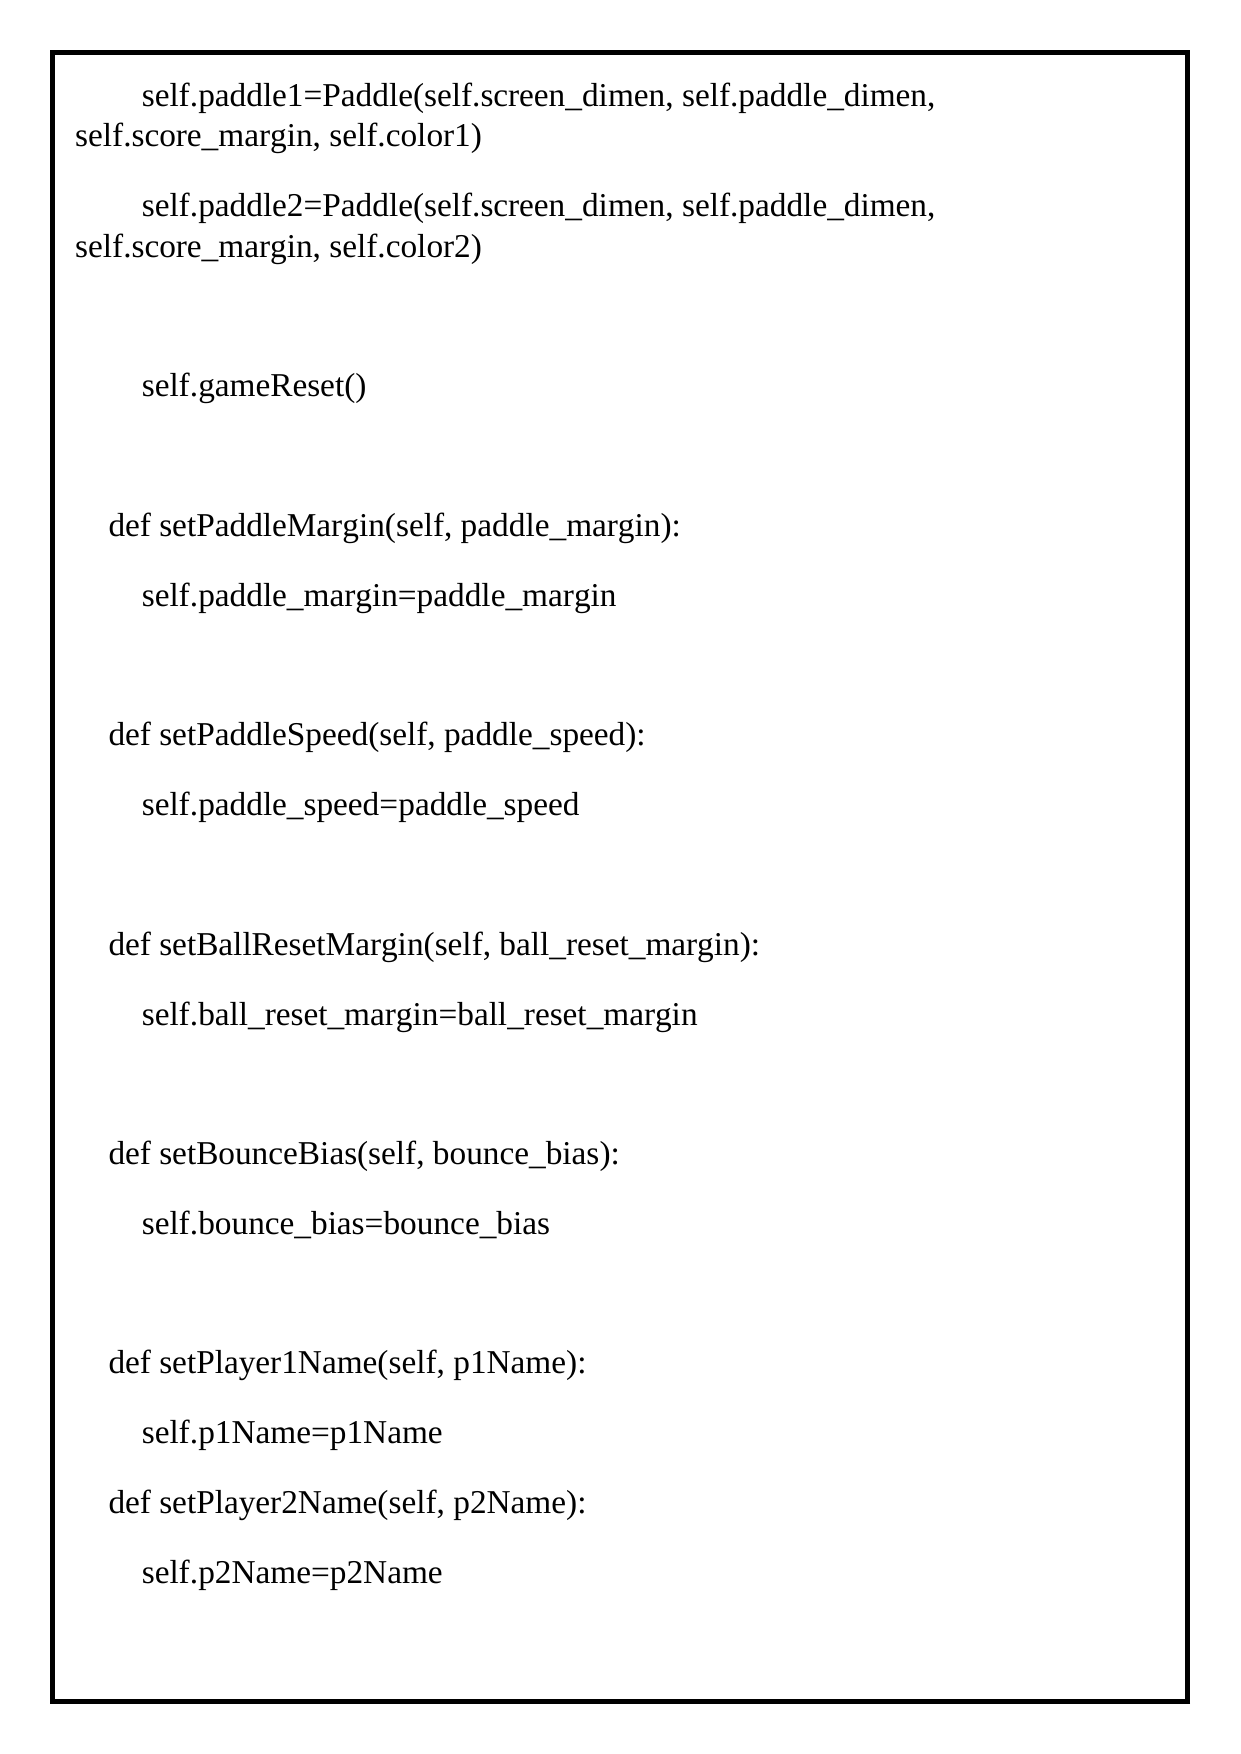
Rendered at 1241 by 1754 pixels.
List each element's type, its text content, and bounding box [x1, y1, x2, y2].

text self.paddle_speed=paddle_speed [75, 784, 1165, 823]
text def setBallResetMargin(self, ball_reset_margin): [75, 924, 1165, 962]
text def setPaddleMargin(self, paddle_margin): [75, 505, 1165, 543]
text self.p2Name=p2Name [75, 1552, 1165, 1590]
text def setPaddleSpeed(self, paddle_speed): [75, 714, 1165, 753]
text self.paddle_margin=paddle_margin [75, 575, 1165, 613]
text self.ball_reset_margin=ball_reset_margin [75, 994, 1165, 1032]
text def setPlayer1Name(self, p1Name): [75, 1343, 1165, 1381]
text self.gameReset() [75, 366, 1165, 404]
text self.paddle1=Paddle(self.screen_dimen, self.paddle_dimen, self.score_margin, self.color1) [75, 75, 1165, 154]
text def setPlayer2Name(self, p2Name): [75, 1482, 1165, 1521]
text self.paddle2=Paddle(self.screen_dimen, self.paddle_dimen, self.score_margin, self.color2) [75, 185, 1165, 264]
text self.bounce_bias=bounce_bias [75, 1203, 1165, 1241]
text self.p1Name=p1Name [75, 1412, 1165, 1451]
text def setBounceBias(self, bounce_bias): [75, 1133, 1165, 1172]
